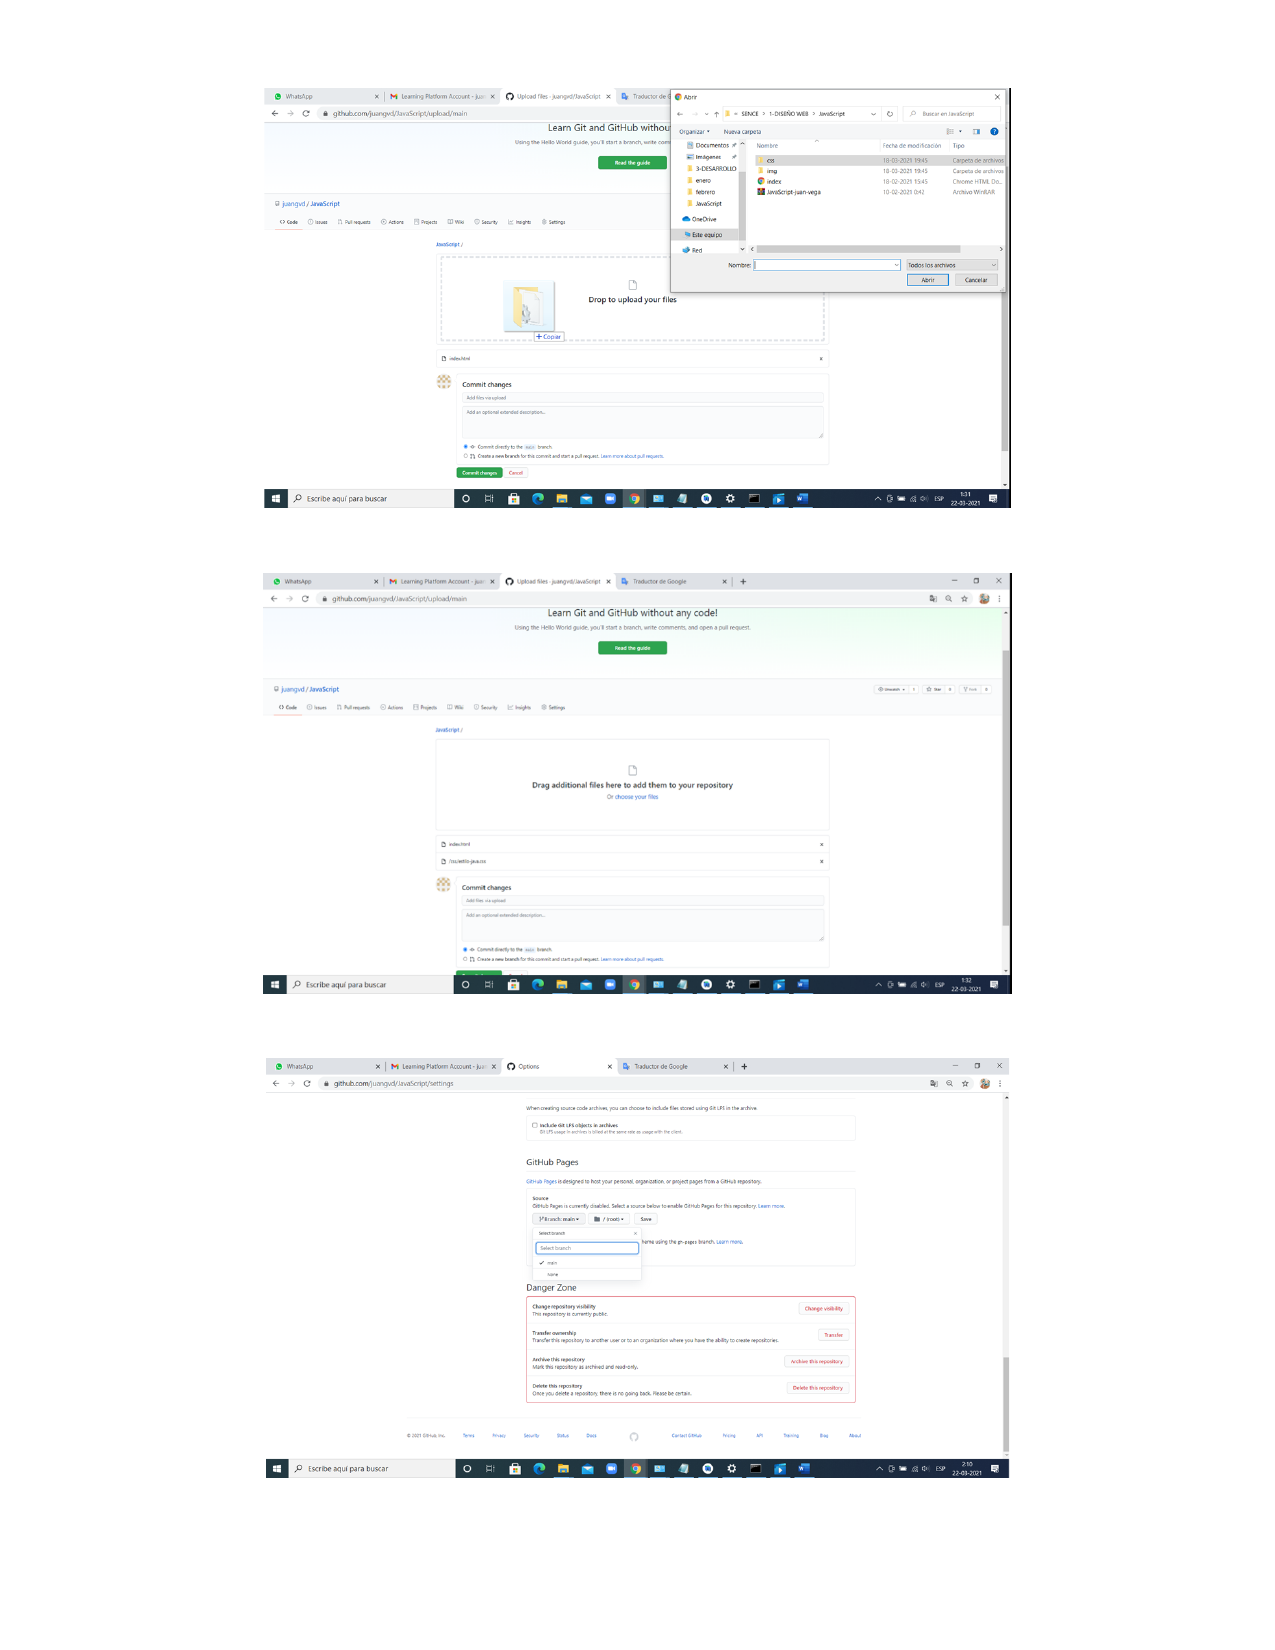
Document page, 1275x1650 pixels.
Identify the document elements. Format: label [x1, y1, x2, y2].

picture [266, 1058, 1010, 1478]
picture [264, 88, 1011, 508]
picture [263, 573, 1012, 994]
